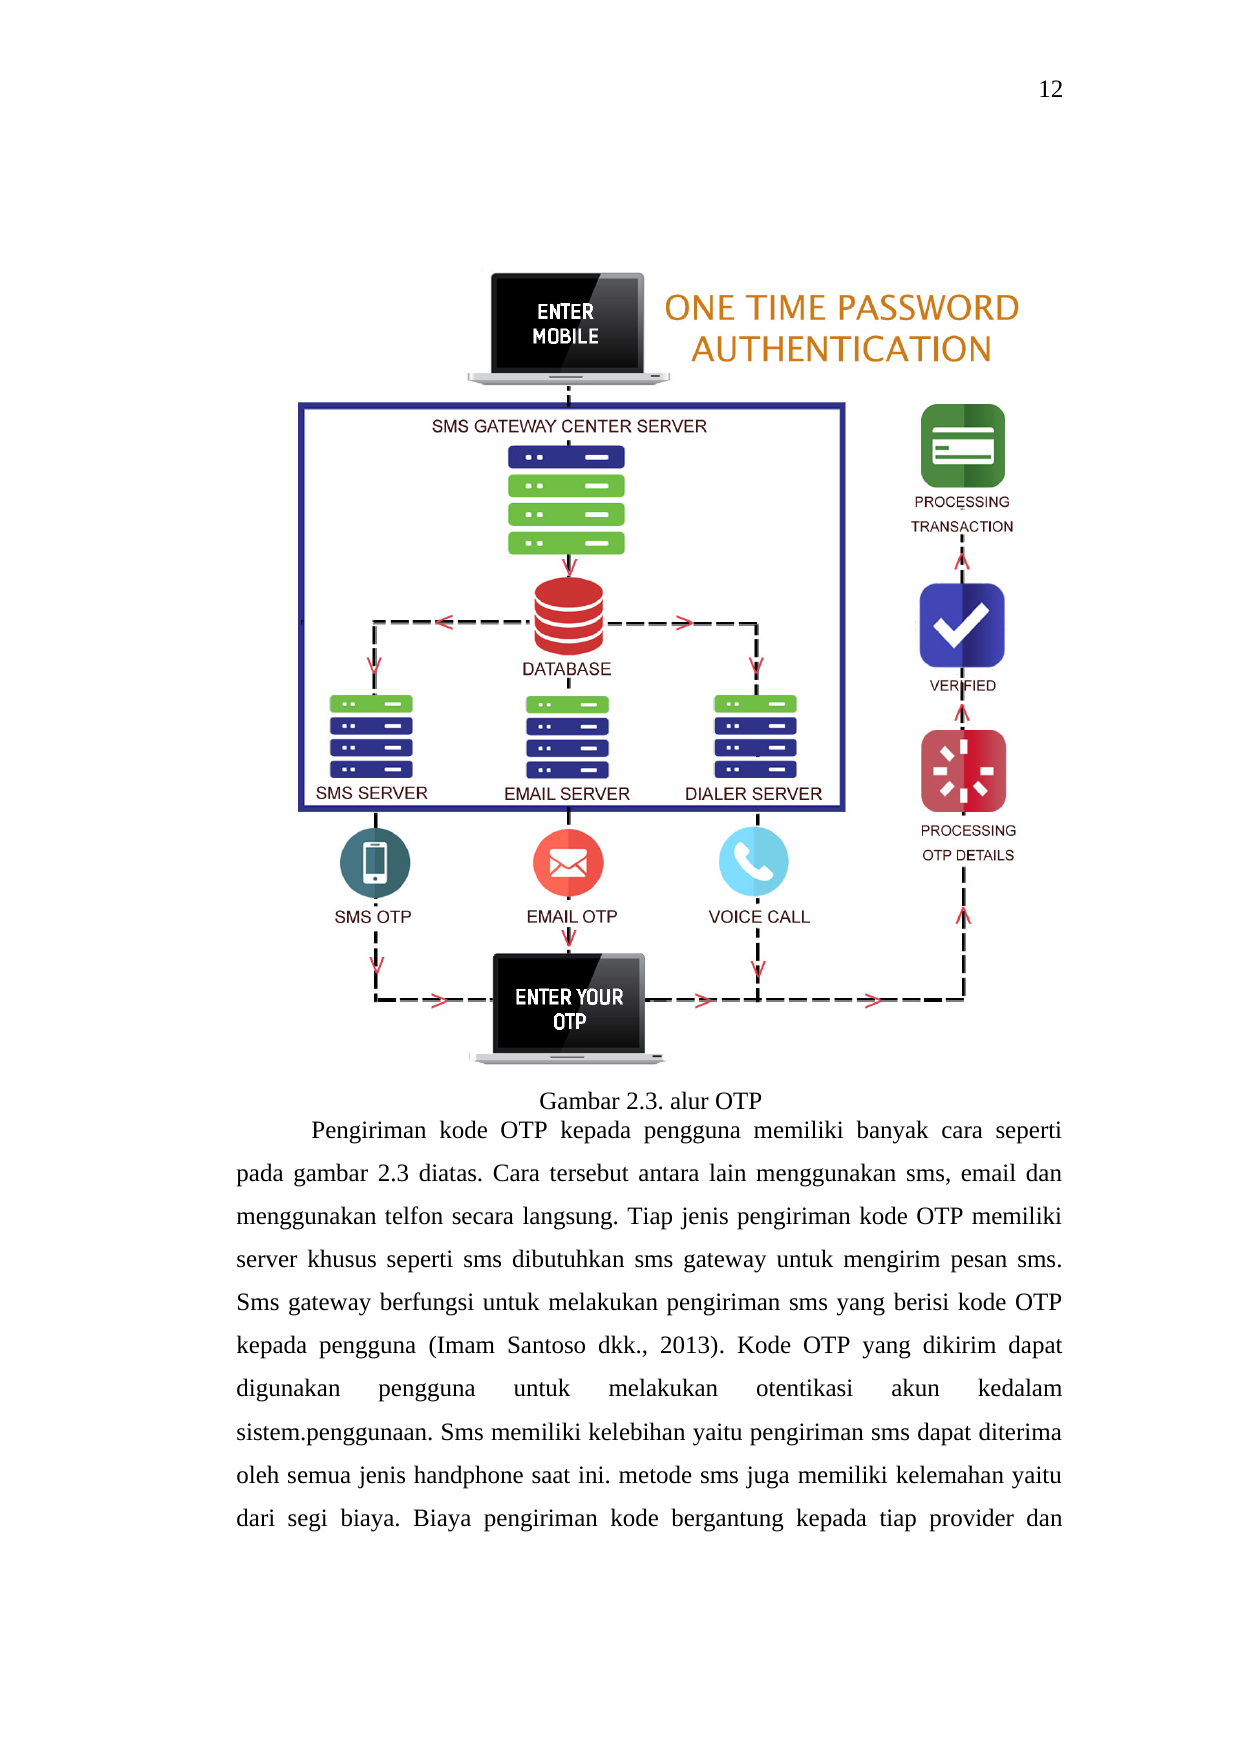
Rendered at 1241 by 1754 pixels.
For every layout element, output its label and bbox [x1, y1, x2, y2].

text [236, 236, 1063, 1532]
picture [238, 251, 1063, 1077]
